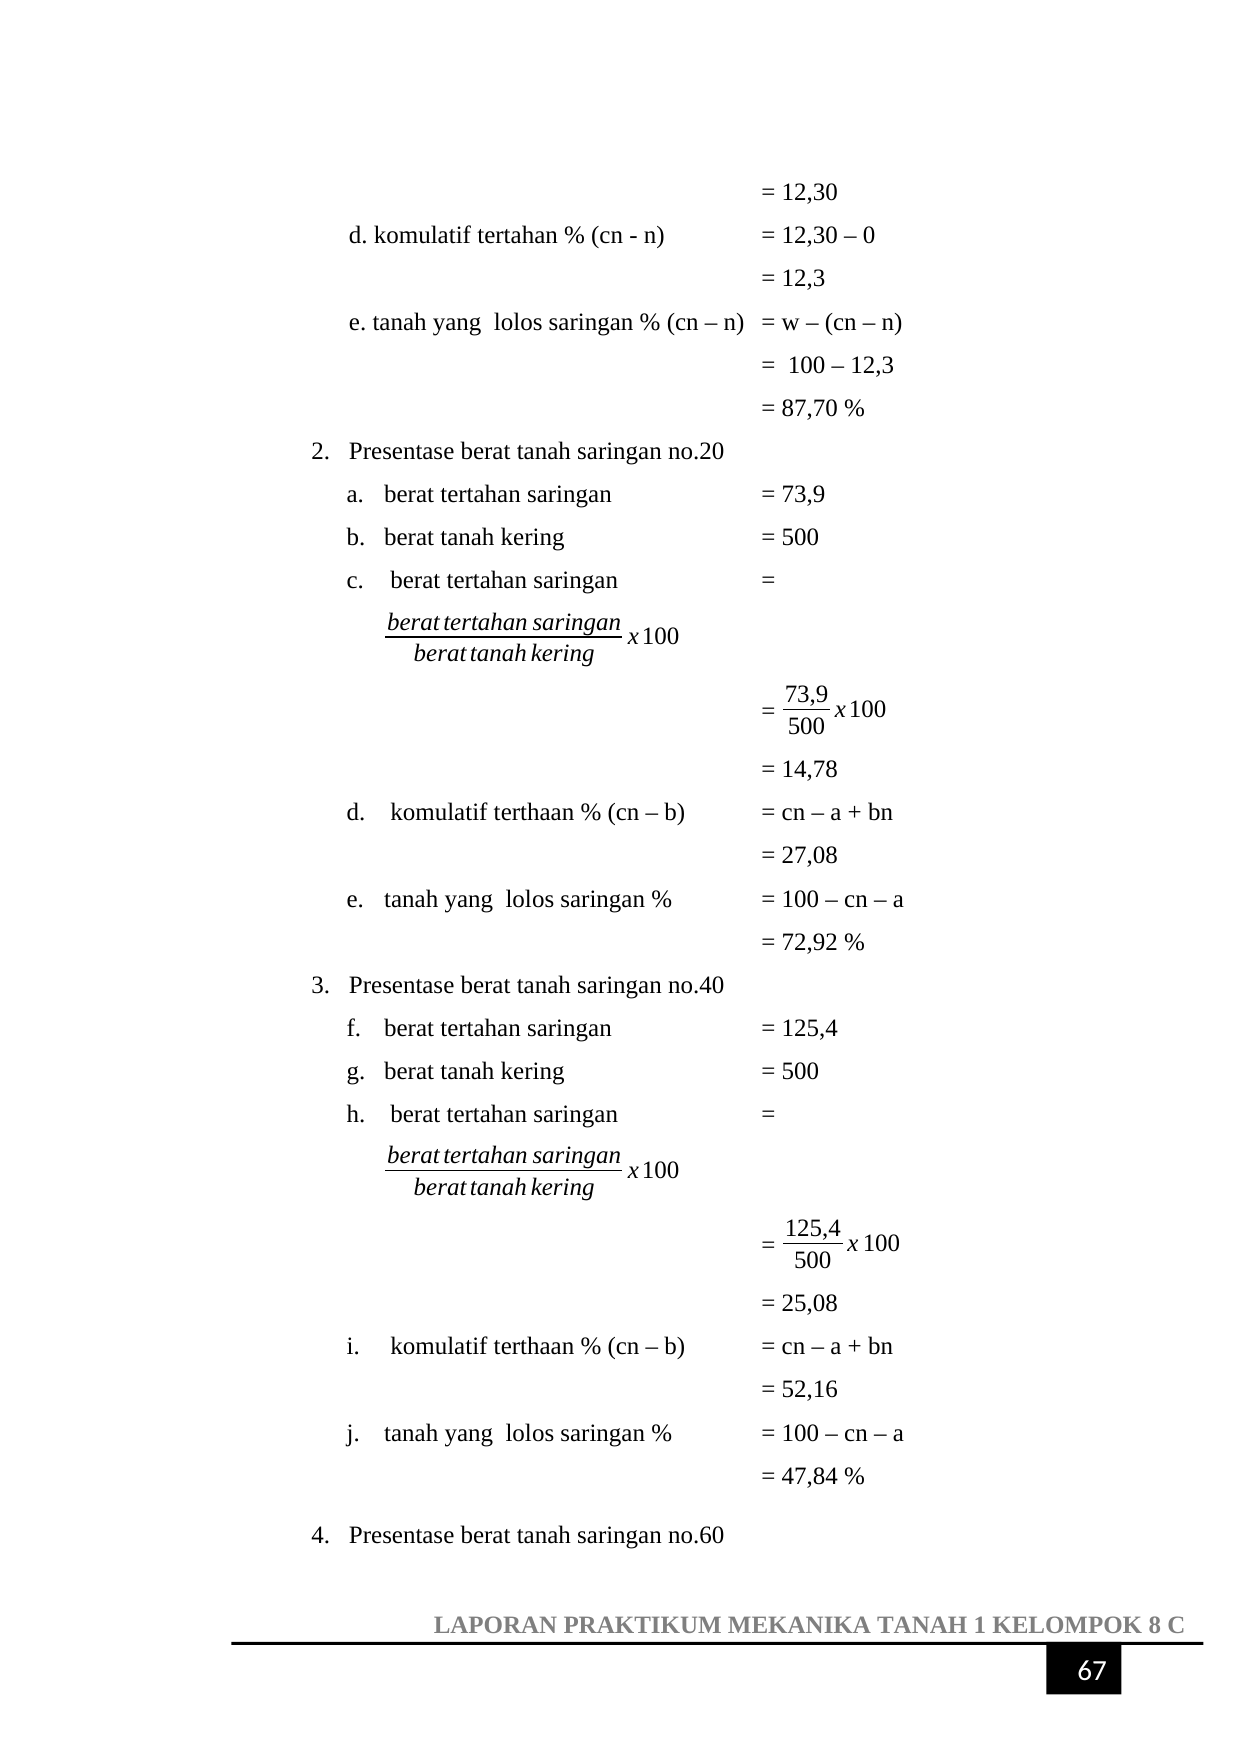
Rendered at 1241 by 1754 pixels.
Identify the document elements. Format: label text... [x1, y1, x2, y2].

list tanah yang lolos saringan % = 100 – cn – a [346, 1418, 1063, 1446]
list komulatif terthaan % (cn – b) = cn – a + bn [346, 1331, 1063, 1360]
text = [384, 681, 1063, 740]
text d. komulatif tertahan % (cn - n) = 12,30 – 0 [349, 220, 1063, 249]
text = 100 – 12,3 [349, 350, 1063, 378]
list berat tertahan saringan = [346, 565, 1063, 667]
list Presentase berat tanah saringan no.40 [311, 970, 1063, 999]
text = 12,3 [349, 263, 1063, 292]
list berat tanah kering = 500 [346, 522, 1063, 551]
text = 12,30 [349, 177, 1063, 206]
list berat tertahan saringan = 73,9 [346, 479, 1063, 508]
text = 87,70 % [349, 393, 1063, 422]
text = 25,08 [384, 1288, 1063, 1317]
list berat tertahan saringan = 125,4 [346, 1013, 1063, 1042]
list tanah yang lolos saringan % = 100 – cn – a [346, 884, 1063, 912]
text e. tanah yang lolos saringan % (cn – n) = w – (cn – n) [349, 307, 1063, 335]
text = 47,84 % [384, 1461, 1063, 1489]
list komulatif terthaan % (cn – b) = cn – a + bn [346, 797, 1063, 826]
text = 27,08 [384, 841, 1063, 869]
list Presentase berat tanah saringan no.20 [311, 436, 1063, 465]
text = 72,92 % [384, 927, 1063, 956]
text = 14,78 [384, 754, 1063, 783]
list Presentase berat tanah saringan no.60 [311, 1521, 1063, 1549]
text = 52,16 [384, 1374, 1063, 1403]
list berat tertahan saringan = [346, 1099, 1063, 1201]
list berat tanah kering = 500 [346, 1056, 1063, 1085]
text = [384, 1215, 1063, 1274]
